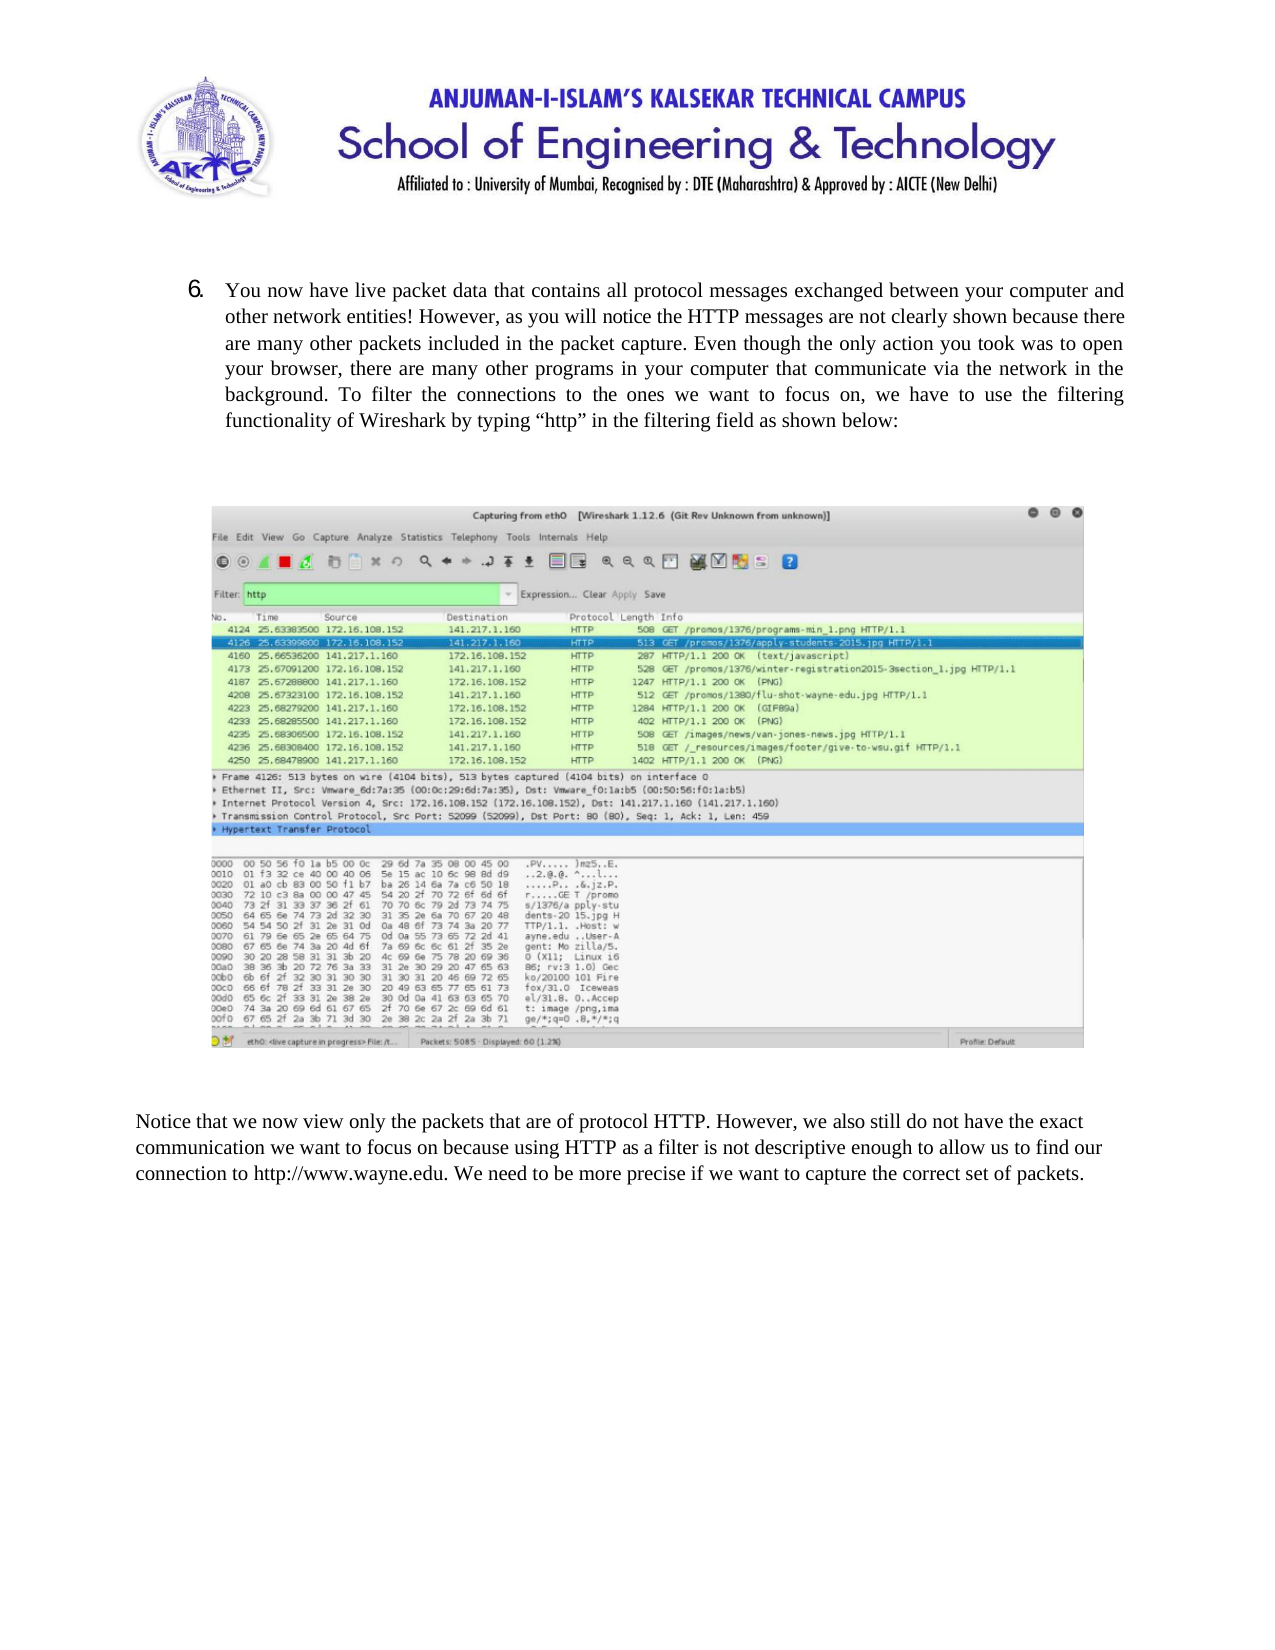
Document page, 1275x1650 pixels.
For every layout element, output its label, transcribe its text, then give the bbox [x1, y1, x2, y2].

text Notice that we now view only the packets that are of protocol HTTP. However, we also still do not have the exact communication we want to focus on because using HTTP as a filter is not descriptive enough to allow us to find our connection to http://www.wayne.edu. We need to be more precise if we want to capture the correct set of packets. [135, 1109, 1160, 1185]
picture [211, 506, 1085, 1048]
picture [129, 75, 1135, 202]
list You now have live packet data that contains all protocol messages exchanged between your computer and other network entities! However, as you will notice the HTTP messages are not clearly shown because there are many other packets included in the packet capture. Even though the only action you took was to open your browser, there are many other programs in your computer that communicate via the network in the background. To filter the connections to the ones we want to focus on, we have to use the filtering functionality of Wireshark by typing “http” in the filtering field as shown below: [187, 274, 1125, 432]
